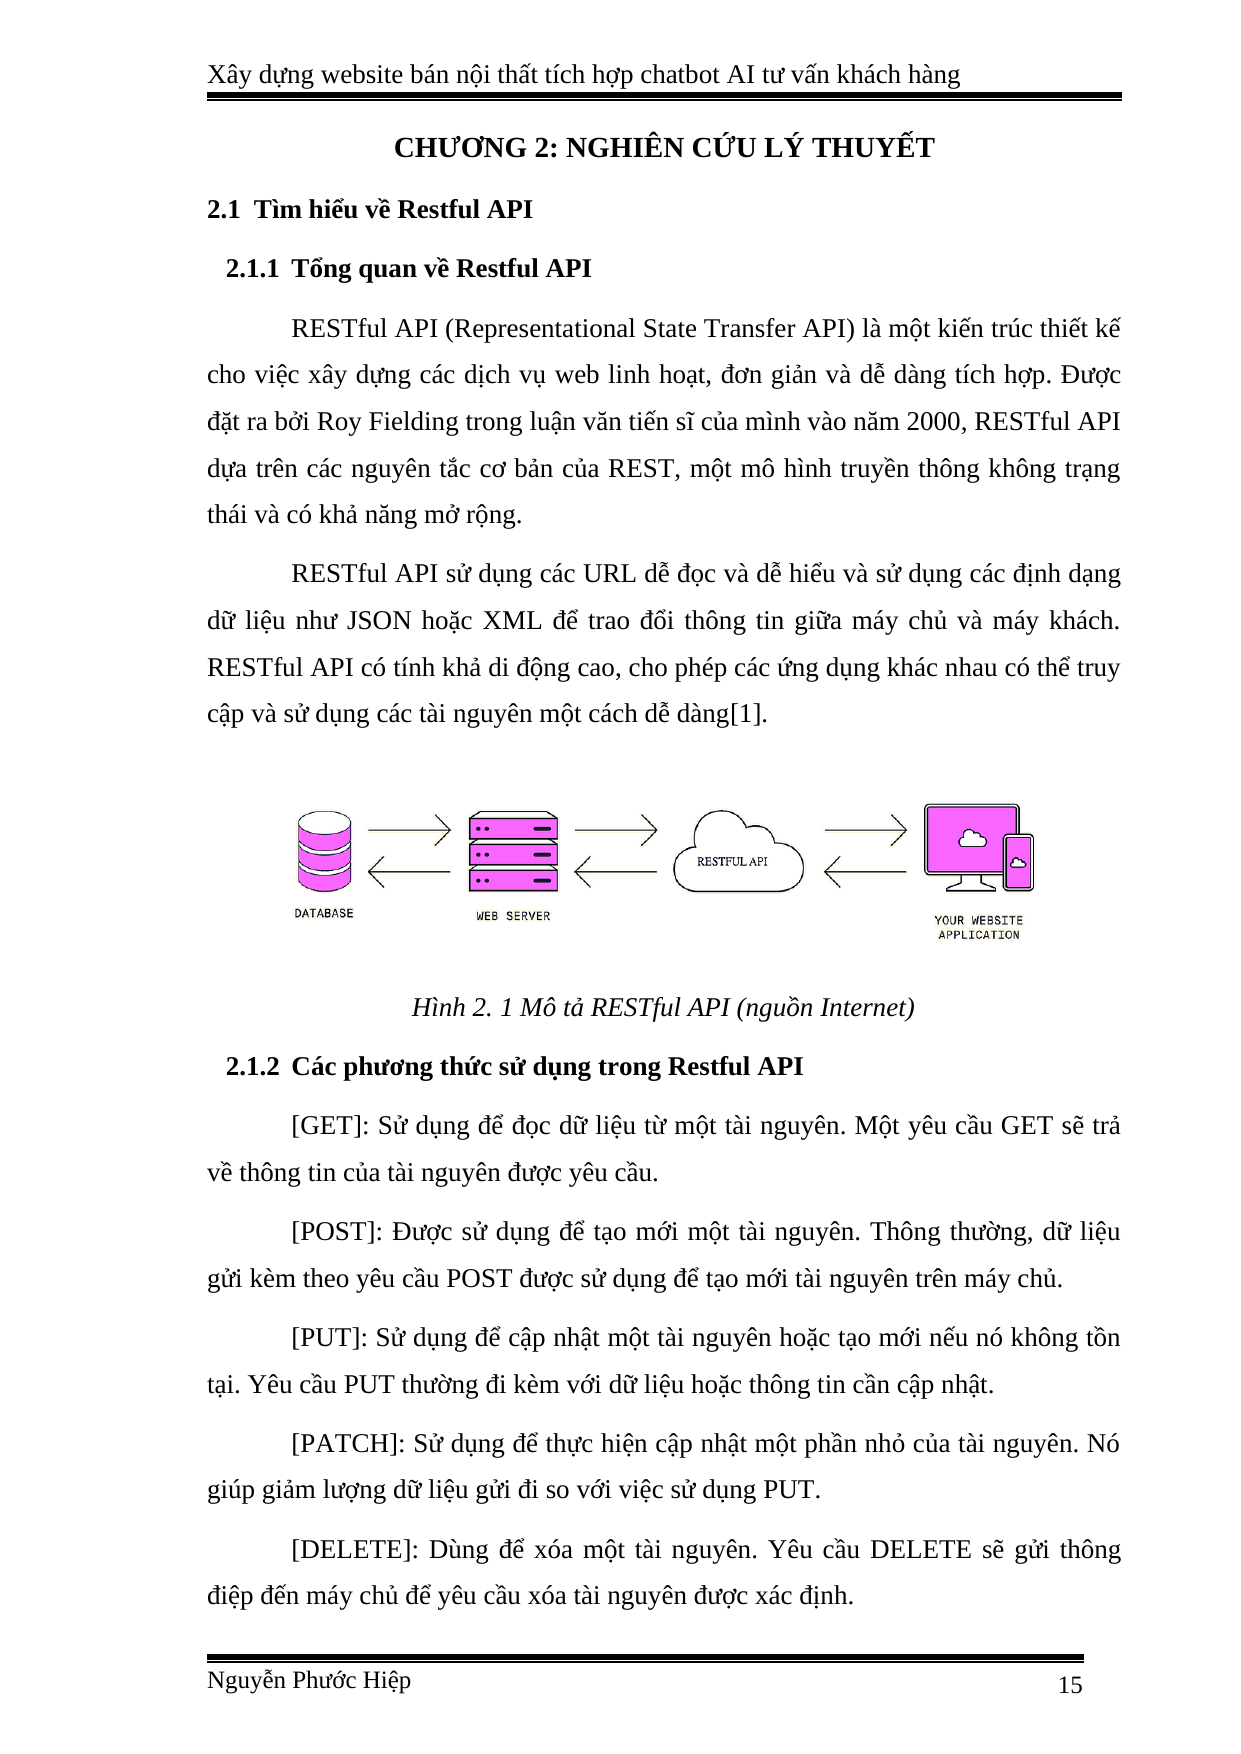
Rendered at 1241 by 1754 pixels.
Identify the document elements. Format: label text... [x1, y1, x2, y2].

subtitle Tìm hiểu về Restful API [207, 193, 1122, 224]
text [GET]: Sử dụng để đọc dữ liệu từ một tài nguyên. Một yêu cầu GET sẽ trả về thông tin của tài nguyên được yêu cầu. [207, 1109, 1122, 1187]
picture [206, 756, 1120, 965]
text [DELETE]: Dùng để xóa một tài nguyên. Yêu cầu DELETE sẽ gửi thông điệp đến máy chủ để yêu cầu xóa tài nguyên được xác định. [207, 1533, 1122, 1611]
text [PATCH]: Sử dụng để thực hiện cập nhật một phần nhỏ của tài nguyên. Nó giúp giảm lượng dữ liệu gửi đi so với việc sử dụng PUT. [207, 1427, 1122, 1505]
text [PUT]: Sử dụng để cập nhật một tài nguyên hoặc tạo mới nếu nó không tồn tại. Yêu cầu PUT thường đi kèm với dữ liệu hoặc thông tin cần cập nhật. [207, 1321, 1122, 1399]
subtitle Tổng quan về Restful API [226, 253, 1122, 284]
subtitle CHƯƠNG 2: NGHIÊN CỨU LÝ THUYẾT [207, 131, 1122, 164]
text RESTful API sử dụng các URL dễ đọc và dễ hiểu và sử dụng các định dạng dữ liệu như JSON hoặc XML để trao đổi thông tin giữa máy chủ và máy khách. RESTful API có tính khả di động cao, cho phép các ứng dụng khác nhau có thể truy cập và sử dụng các tài nguyên một cách dễ dàng[1]. [207, 558, 1122, 729]
text [POST]: Được sử dụng để tạo mới một tài nguyên. Thông thường, dữ liệu gửi kèm theo yêu cầu POST được sử dụng để tạo mới tài nguyên trên máy chủ. [207, 1215, 1122, 1293]
text Hình 2. 1 Mô tả RESTful API (nguồn Internet) [207, 991, 1122, 1022]
text RESTful API (Representational State Transfer API) là một kiến trúc thiết kế cho việc xây dựng các dịch vụ web linh hoạt, đơn giản và dễ dàng tích hợp. Được đặt ra bởi Roy Fielding trong luận văn tiến sĩ của mình vào năm 2000, RESTful API dựa trên các nguyên tắc cơ bản của REST, một mô hình truyền thông không trạng thái và có khả năng mở rộng. [207, 312, 1122, 529]
subtitle Các phương thức sử dụng trong Restful API [226, 1050, 1122, 1081]
